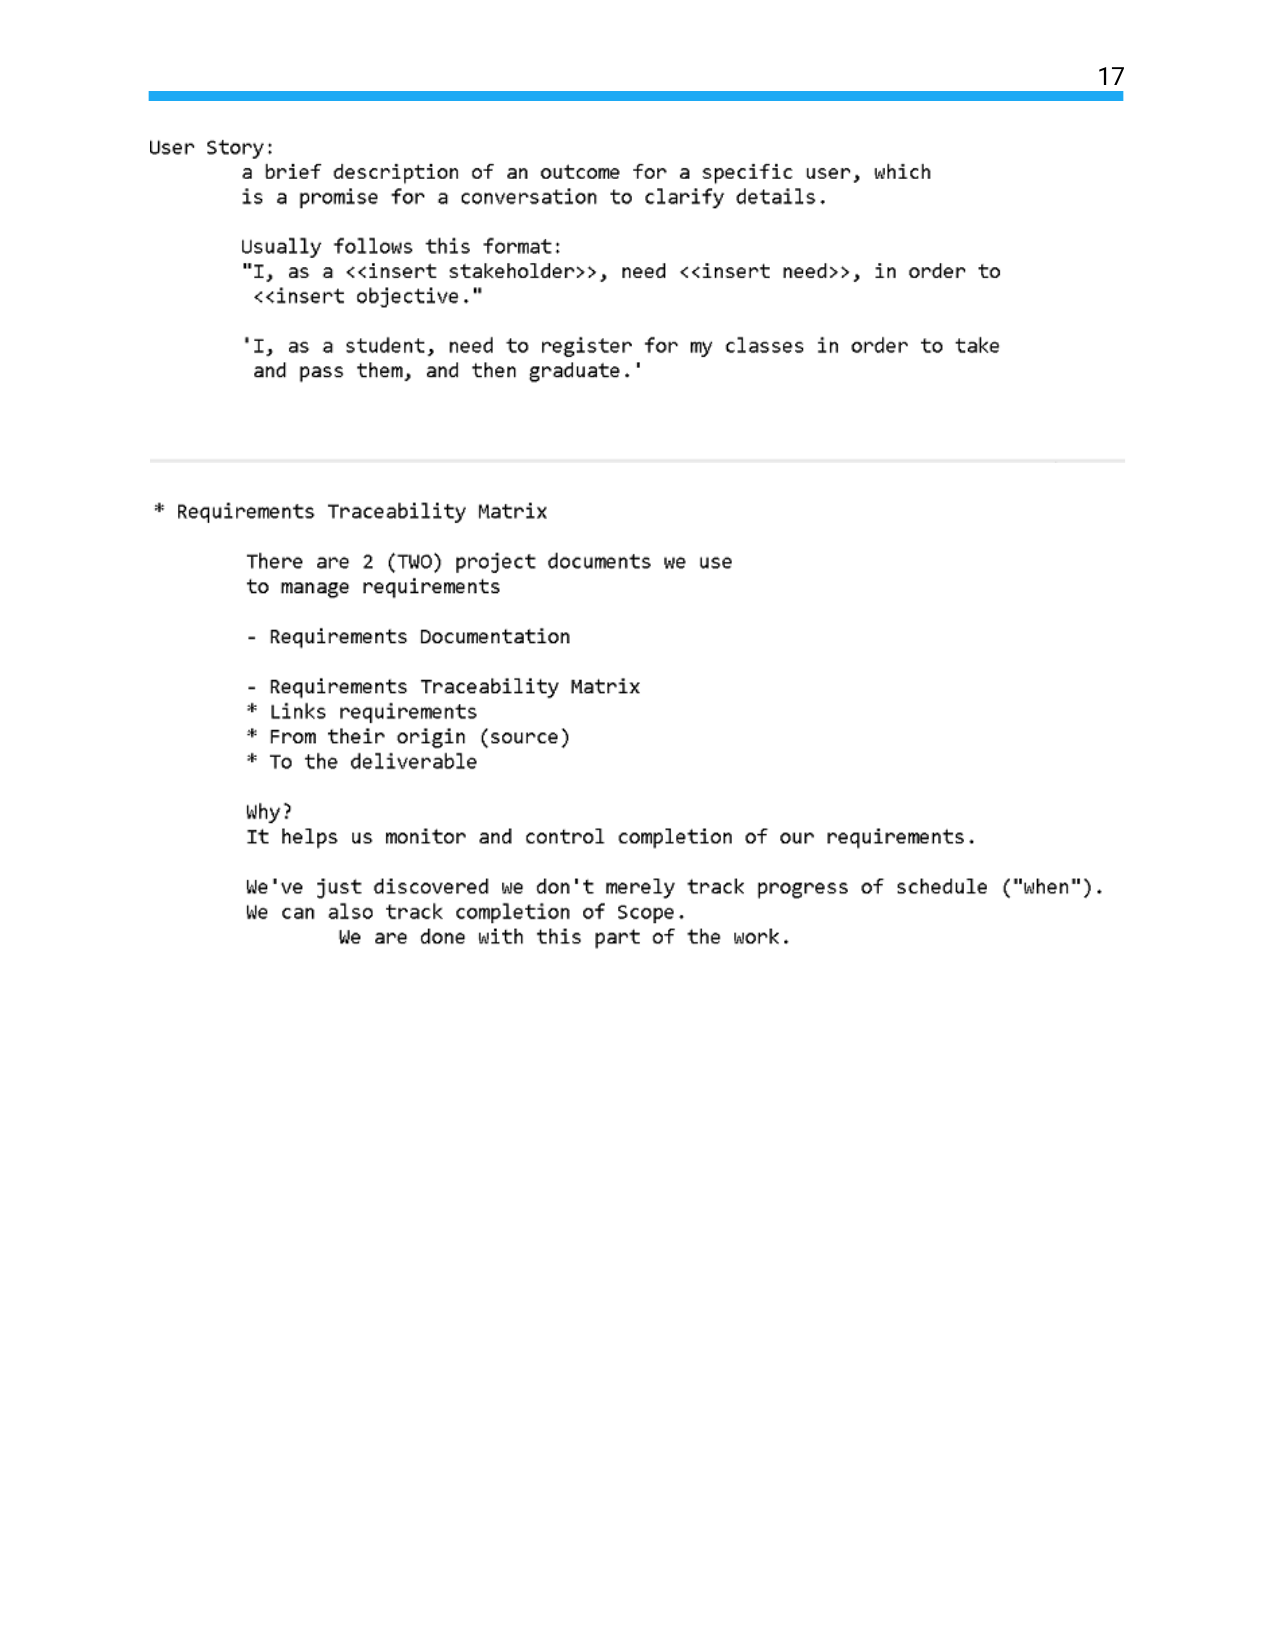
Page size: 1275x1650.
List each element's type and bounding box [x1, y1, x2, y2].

picture [150, 121, 1125, 463]
picture [150, 492, 1125, 968]
picture [148, 91, 1124, 101]
